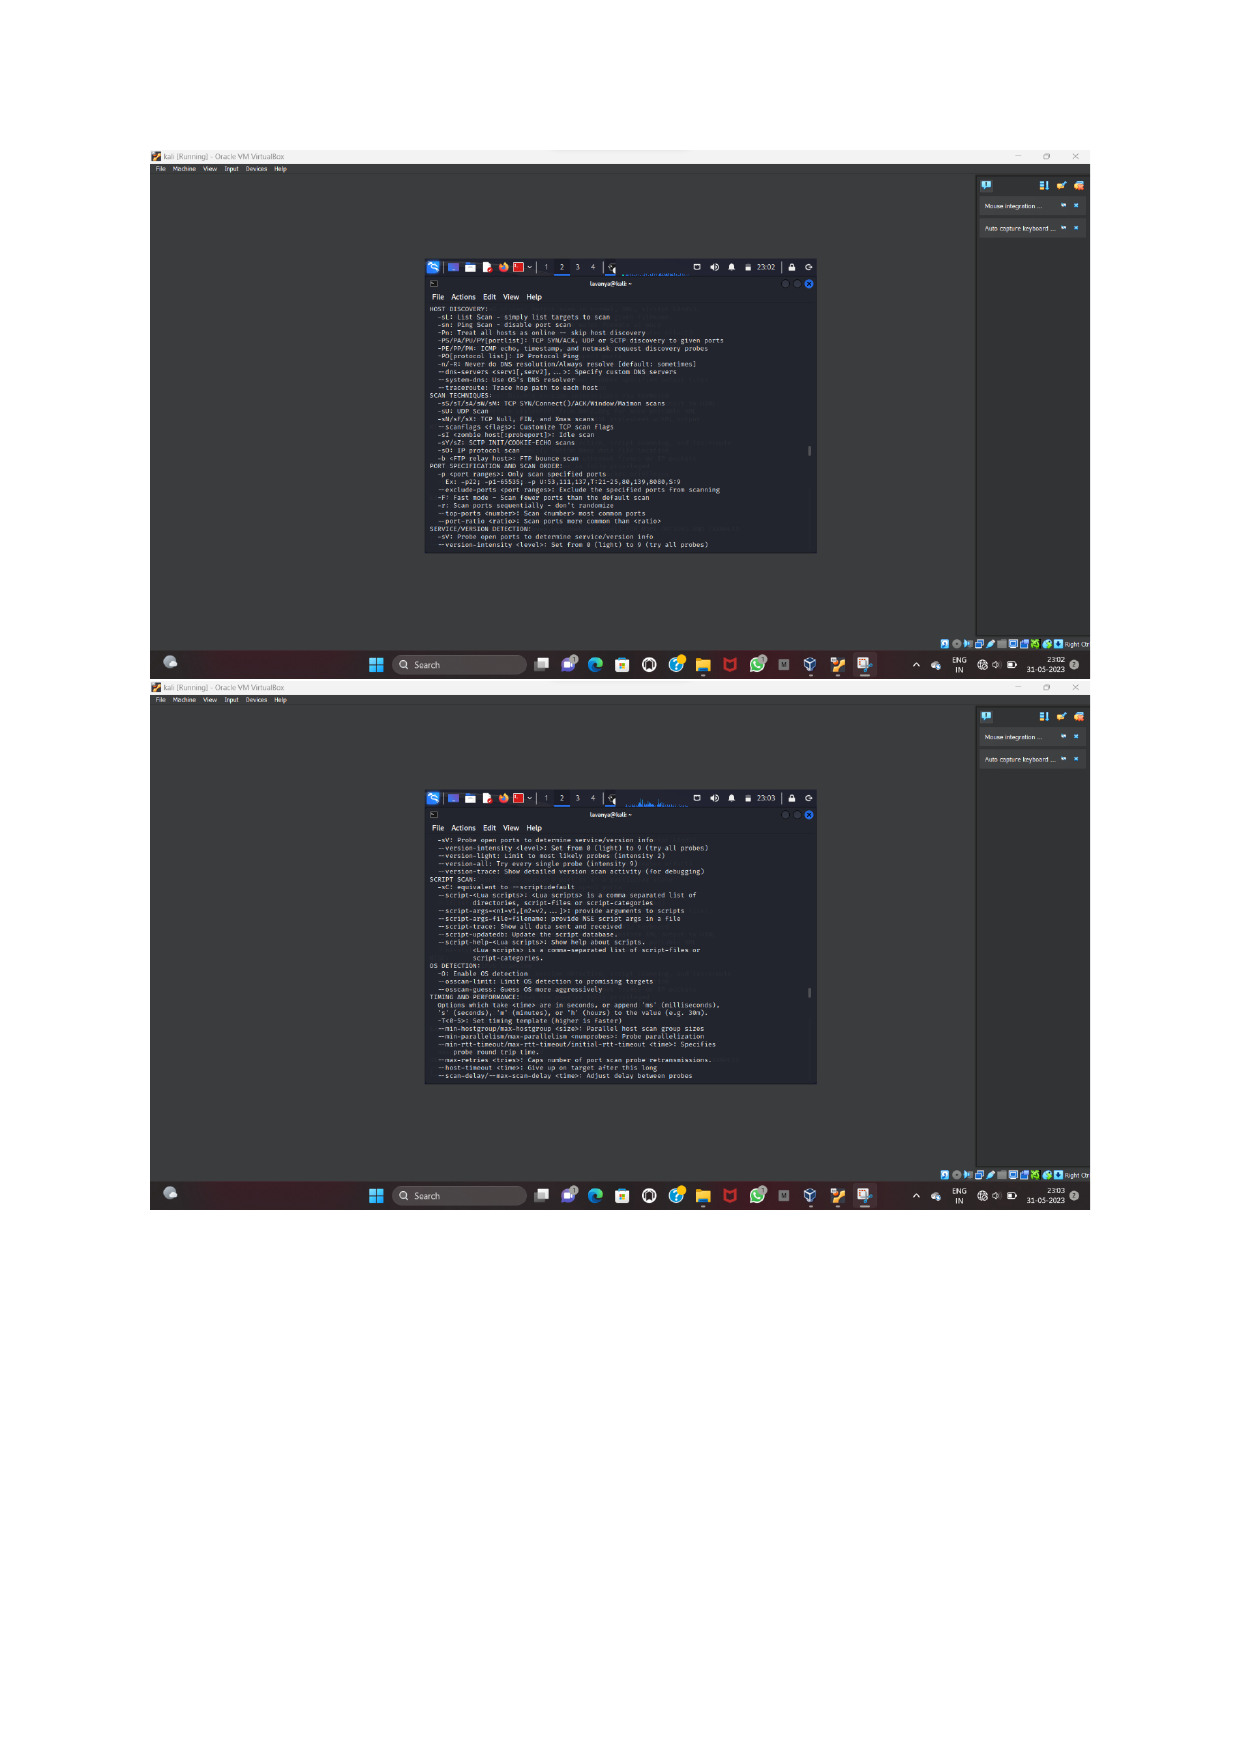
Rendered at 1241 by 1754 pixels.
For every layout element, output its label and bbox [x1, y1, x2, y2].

picture [150, 150, 1091, 679]
picture [150, 681, 1091, 1210]
